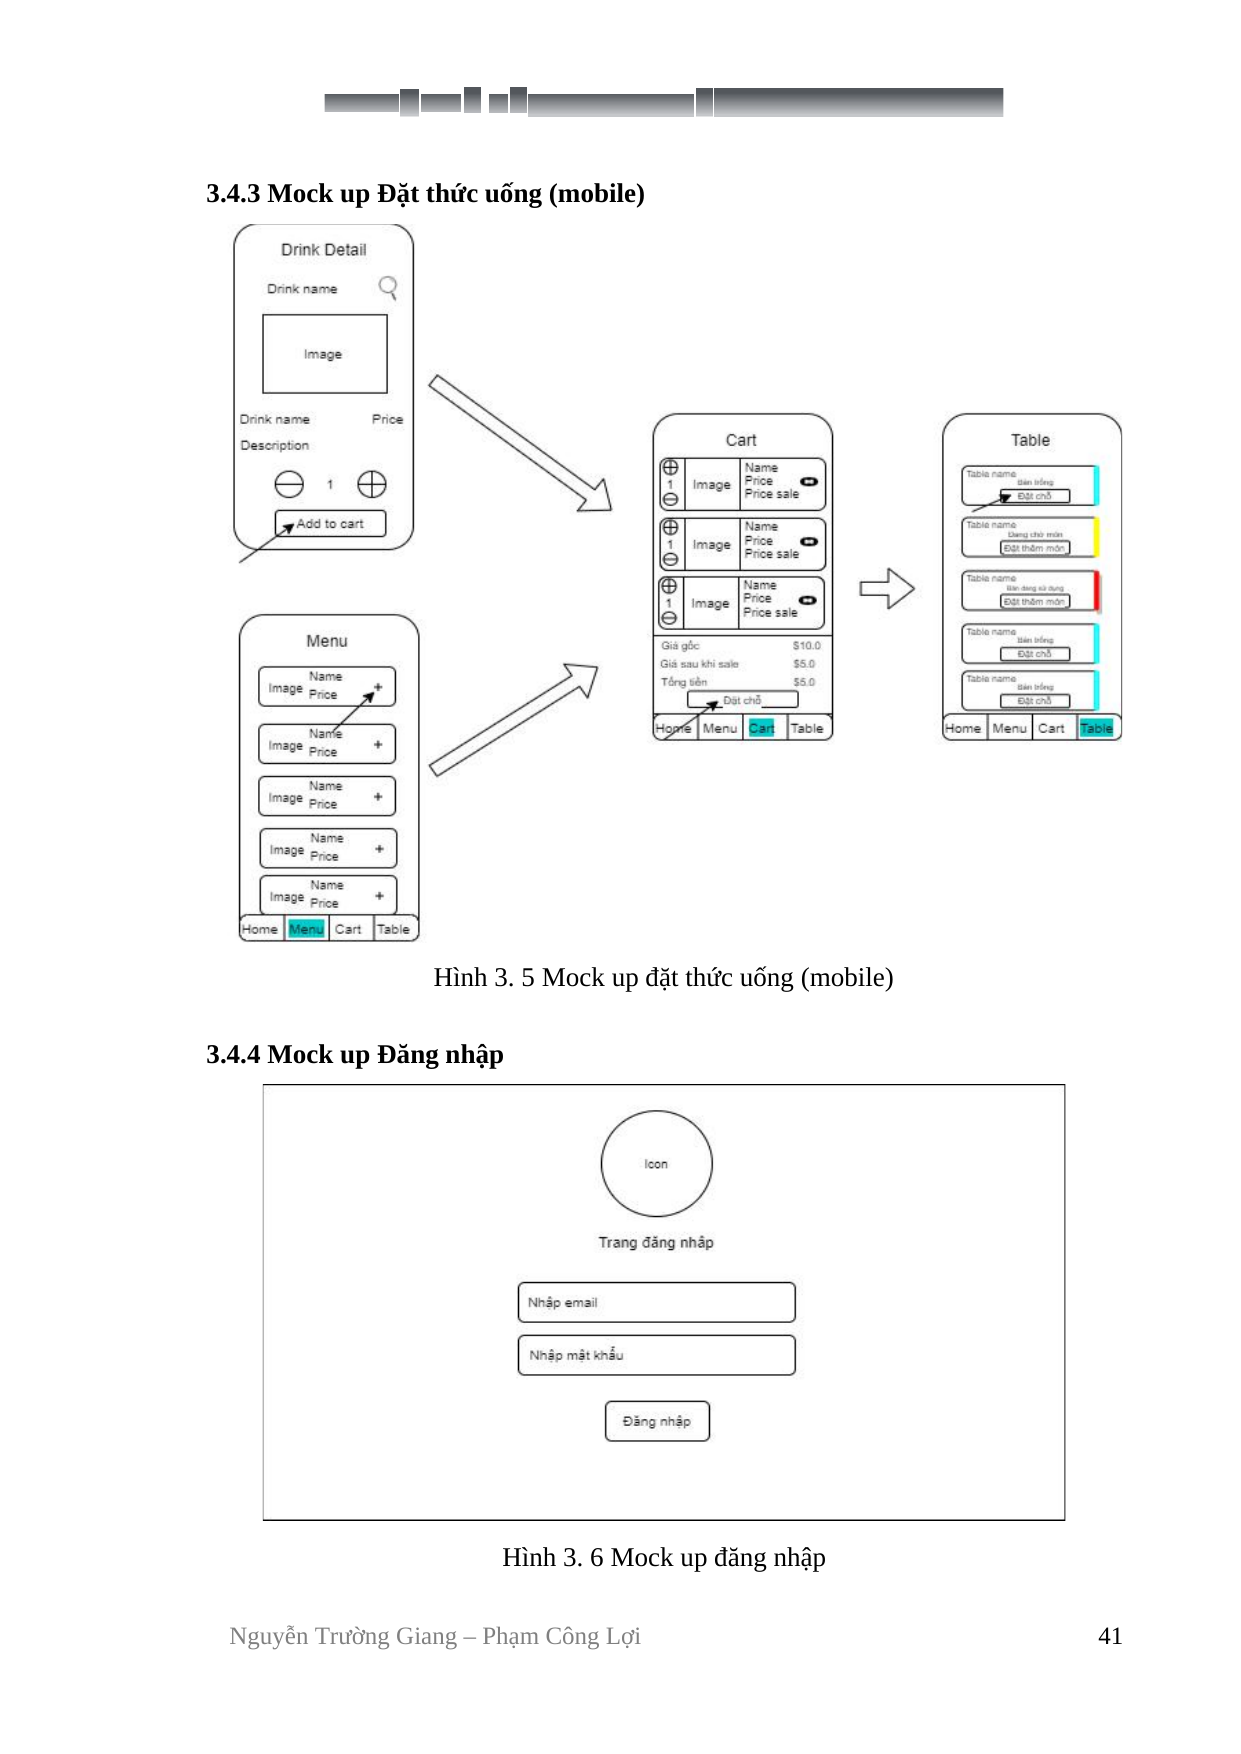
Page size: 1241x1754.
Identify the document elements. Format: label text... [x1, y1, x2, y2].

table_header Nguyễn Trường Giang – Phạm Công Lợi [229, 1621, 869, 1650]
picture [206, 224, 1123, 943]
picture [262, 1084, 1066, 1521]
table_header 41 [869, 1621, 1123, 1650]
text Hình 3. 6 Mock up đăng nhập [502, 1541, 1123, 1572]
text 3.4.4 Mock up Đăng nhập [206, 1038, 1123, 1069]
text Hình 3. 5 Mock up đặt thức uống (mobile) [433, 961, 1123, 992]
text 3.4.3 Mock up Đặt thức uống (mobile) [206, 177, 1123, 208]
picture [324, 87, 1004, 117]
